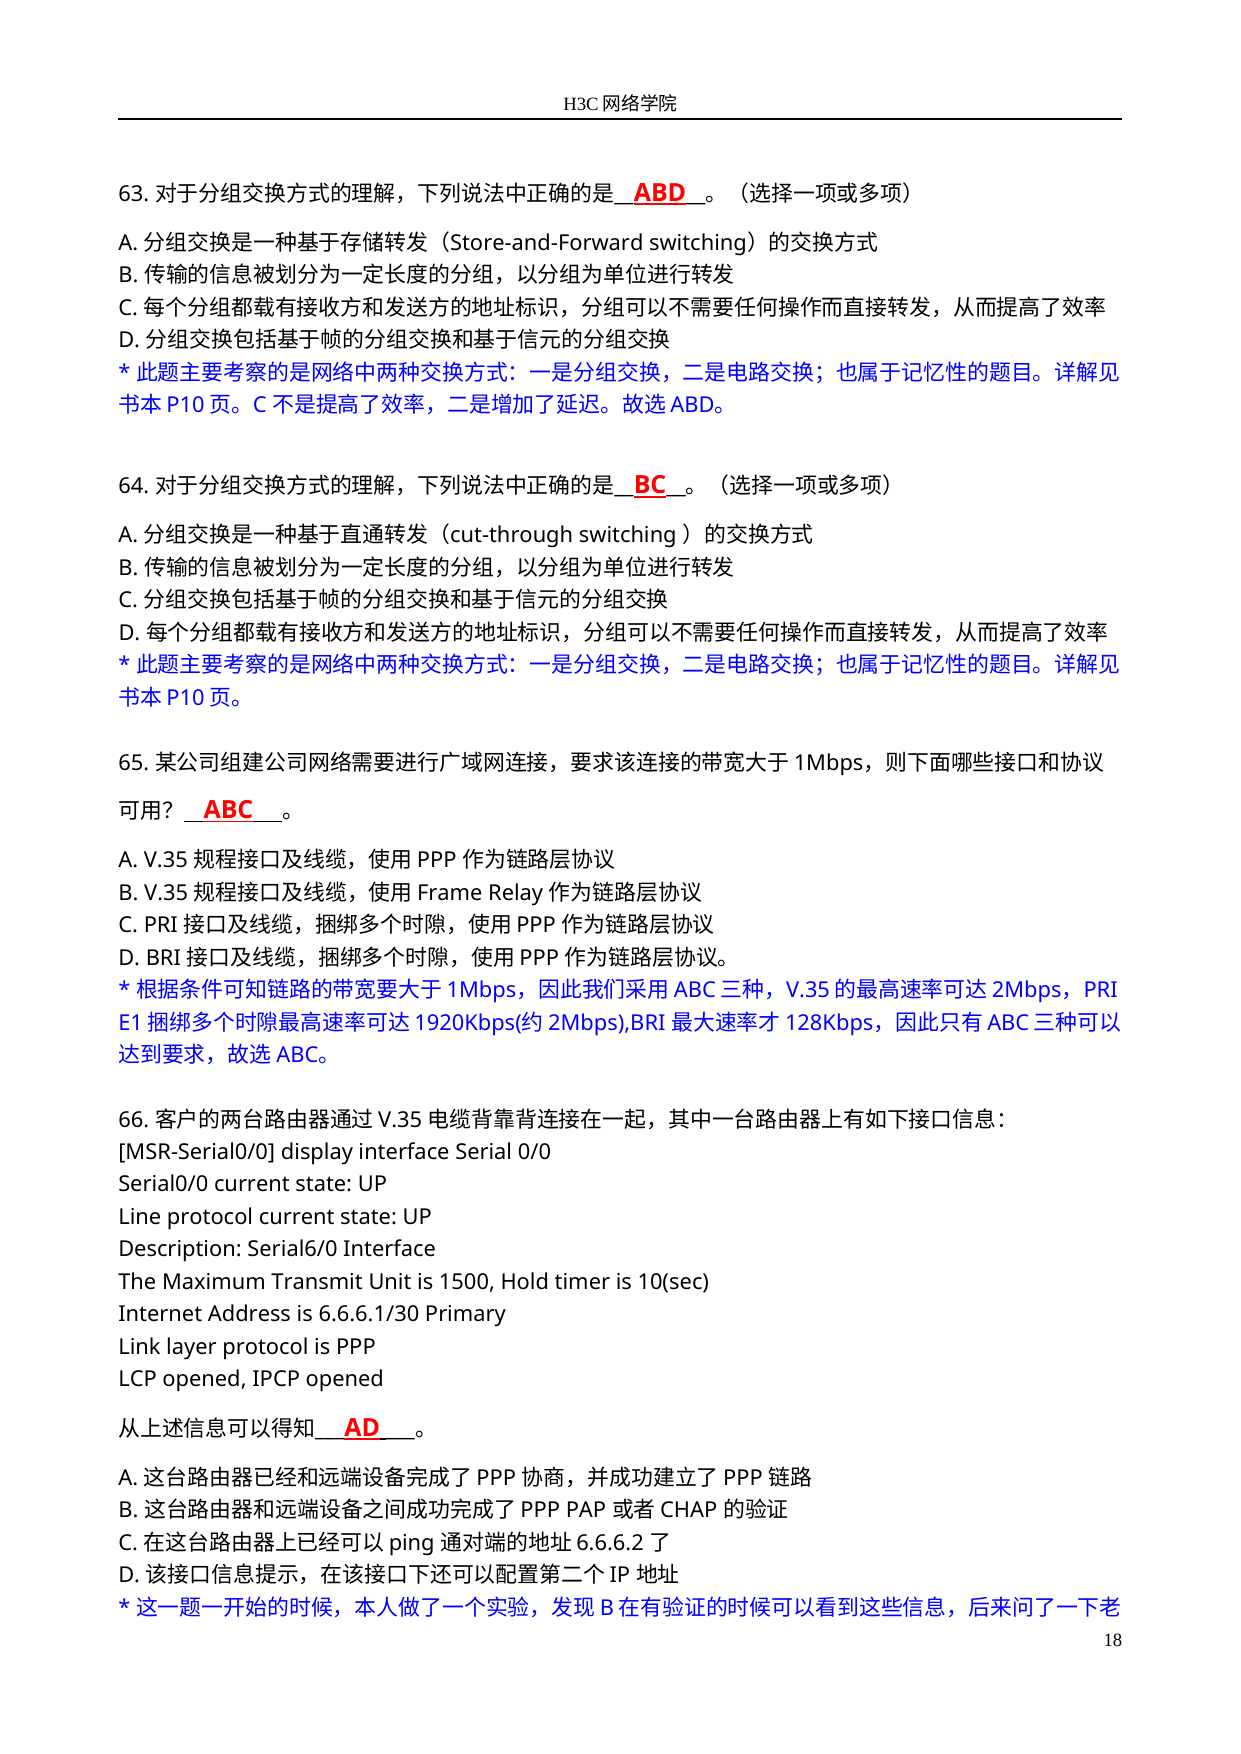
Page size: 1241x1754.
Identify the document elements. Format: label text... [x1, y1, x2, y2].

text * 此题主要考察的是网络中两种交换方式：一是分组交换，二是电路交换；也属于记忆性的题目。详解见书本P10页。C 不是提高了效率，二是增加了延迟。故选ABD。 [118, 354, 1122, 419]
text C. 分组交换包括基于帧的分组交换和基于信元的分组交换 [118, 582, 1122, 614]
text The Maximum Transmit Unit is 1500, Hold timer is 10(sec) [118, 1264, 1122, 1297]
text B. 传输的信息被划分为一定长度的分组，以分组为单位进行转发 [118, 549, 1122, 582]
text Link layer protocol is PPP [118, 1329, 1122, 1362]
text B. V.35 规程接口及线缆，使用Frame Relay 作为链路层协议 [118, 874, 1122, 907]
text LCP opened, IPCP opened [118, 1362, 1122, 1394]
text 63. 对于分组交换方式的理解，下列说法中正确的是__ABD__。（选择一项或多项） [118, 159, 1122, 224]
text D. BRI 接口及线缆，捆绑多个时隙，使用PPP 作为链路层协议。 [118, 939, 1122, 972]
text B. 传输的信息被划分为一定长度的分组，以分组为单位进行转发 [118, 257, 1122, 289]
text * 根据条件可知链路的带宽要大于1Mbps，因此我们采用ABC三种，V.35的最高速率可达2Mbps，PRI E1捆绑多个时隙最高速率可达1920Kbps(约2Mbps),BRI 最大速率才128Kbps，因此只有ABC三种可以达到要求，故选 ABC。 [118, 972, 1122, 1069]
text 66. 客户的两台路由器通过V.35 电缆背靠背连接在一起，其中一台路由器上有如下接口信息： [118, 1102, 1122, 1134]
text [118, 1589, 1122, 1622]
text C. 每个分组都载有接收方和发送方的地址标识，分组可以不需要任何操作而直接转发，从而提高了效率 [118, 289, 1122, 322]
text C. PRI 接口及线缆，捆绑多个时隙，使用PPP 作为链路层协议 [118, 907, 1122, 939]
text Description: Serial6/0 Interface [118, 1232, 1122, 1264]
text A. 分组交换是一种基于直通转发（cut-through switching ）的交换方式 [118, 517, 1122, 549]
text [MSR-Serial0/0] display interface Serial 0/0 [118, 1134, 1122, 1167]
text Line protocol current state: UP [118, 1199, 1122, 1232]
text Serial0/0 current state: UP [118, 1167, 1122, 1199]
text 65. 某公司组建公司网络需要进行广域网连接，要求该连接的带宽大于1Mbps，则下面哪些接口和协议可用？ ABC 。 [118, 744, 1122, 842]
text D. 该接口信息提示，在该接口下还可以配置第二个IP 地址 [118, 1557, 1122, 1589]
text 从上述信息可以得知___AD ___。 [118, 1394, 1122, 1459]
text A. 分组交换是一种基于存储转发（Store-and-Forward switching）的交换方式 [118, 224, 1122, 257]
text * 此题主要考察的是网络中两种交换方式：一是分组交换，二是电路交换；也属于记忆性的题目。详解见书本P10页。 [118, 647, 1122, 712]
text A. V.35 规程接口及线缆，使用PPP 作为链路层协议 [118, 842, 1122, 874]
text 64. 对于分组交换方式的理解，下列说法中正确的是__BC__。（选择一项或多项） [118, 452, 1122, 517]
text A. 这台路由器已经和远端设备完成了PPP 协商，并成功建立了PPP 链路 [118, 1459, 1122, 1492]
text D. 分组交换包括基于帧的分组交换和基于信元的分组交换 [118, 322, 1122, 354]
text B. 这台路由器和远端设备之间成功完成了PPP PAP 或者CHAP 的验证 [118, 1492, 1122, 1524]
text C. 在这台路由器上已经可以ping 通对端的地址6.6.6.2 了 [118, 1524, 1122, 1557]
text D. 每个分组都载有接收方和发送方的地址标识，分组可以不需要任何操作而直接转发，从而提高了效率 [118, 614, 1122, 647]
text Internet Address is 6.6.6.1/30 Primary [118, 1297, 1122, 1329]
